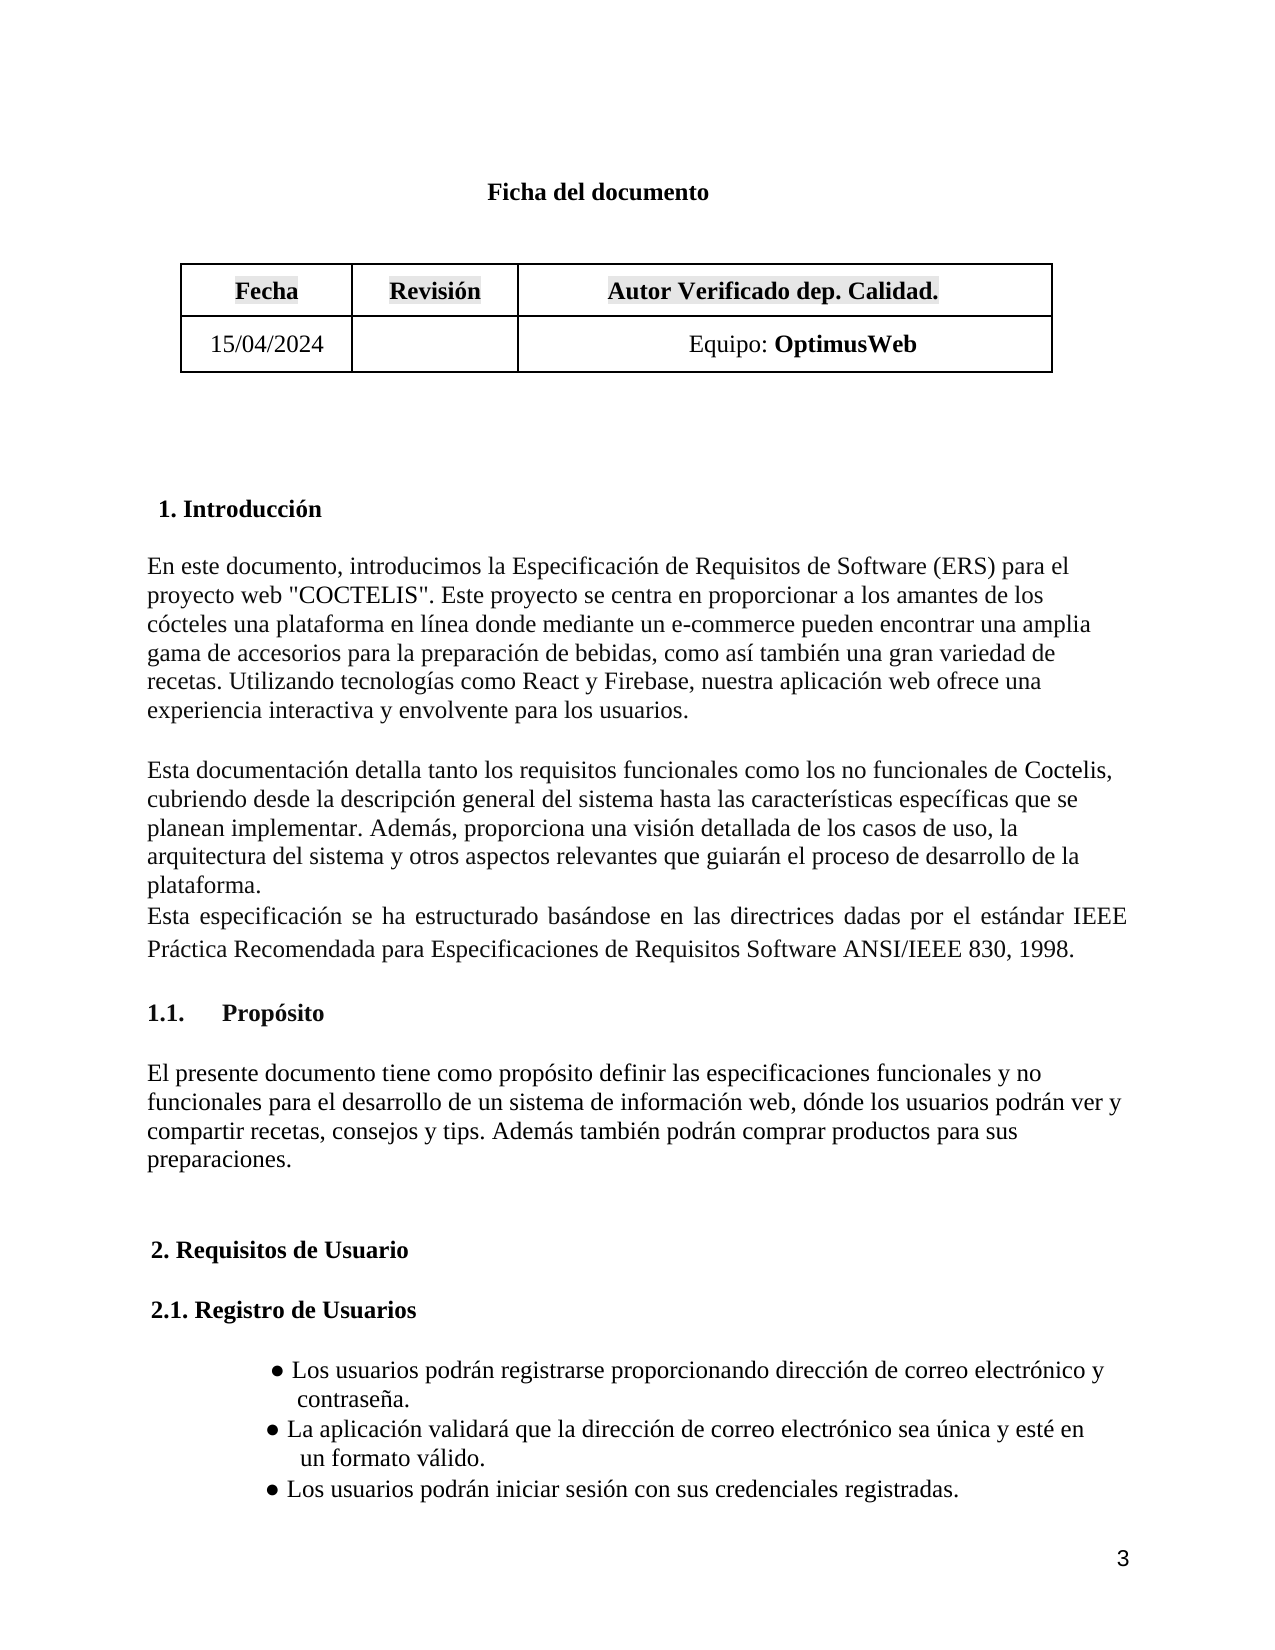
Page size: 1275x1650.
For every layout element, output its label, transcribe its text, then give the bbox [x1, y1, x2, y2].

text Esta especificación se ha estructurado basándose en las directrices dadas por el estándar IEEE Práctica Recomendada para Especificaciones de Requisitos Software ANSI/IEEE 830, 1998. [147, 901, 1129, 963]
text Esta documentación detalla tanto los requisitos funcionales como los no funcionales de Coctelis, cubriendo desde la descripción general del sistema hasta las características específicas que se planean implementar. Además, proporciona una visión detallada de los casos de uso, la arquitectura del sistema y otros aspectos relevantes que guiarán el proceso de desarrollo de la plataforma. [147, 755, 1129, 899]
text ● Los usuarios podrán registrarse proporcionando dirección de correo electrónico y contraseña. [151, 1355, 1129, 1413]
text En este documento, introducimos la Especificación de Requisitos de Software (ERS) para el proyecto web "COCTELIS". Este proyecto se centra en proporcionar a los amantes de los cócteles una plataforma en línea donde mediante un e-commerce pueden encontrar una amplia gama de accesorios para la preparación de bebidas, como así también una gran variedad de recetas. Utilizando tecnologías como React y Firebase, nuestra aplicación web ofrece una experiencia interactiva y envolvente para los usuarios. [147, 551, 1129, 724]
text El presente documento tiene como propósito definir las especificaciones funcionales y no funcionales para el desarrollo de un sistema de información web, dónde los usuarios podrán ver y compartir recetas, consejos y tips. Además también podrán comprar productos para sus preparaciones. [147, 1058, 1129, 1173]
text 2.1. Registro de Usuarios [151, 1295, 1129, 1324]
table_header Fecha [182, 265, 351, 315]
text Ficha del documento [487, 177, 1129, 206]
table_header Autor Verificado dep. Calidad. [519, 265, 1051, 315]
text ● Los usuarios podrán iniciar sesión con sus credenciales registradas. [264, 1474, 1129, 1503]
table_cell 15/04/2024 [182, 317, 351, 371]
table_cell Equipo: OptimusWeb [519, 317, 1051, 371]
text 1. Introducción [158, 494, 1129, 523]
table_cell [353, 317, 517, 371]
list Propósito [147, 998, 1129, 1027]
table_header Revisión [353, 265, 517, 315]
text 2. Requisitos de Usuario [151, 1236, 1129, 1264]
text ● La aplicación validará que la dirección de correo electrónico sea única y esté en un formato válido. [265, 1414, 1108, 1472]
